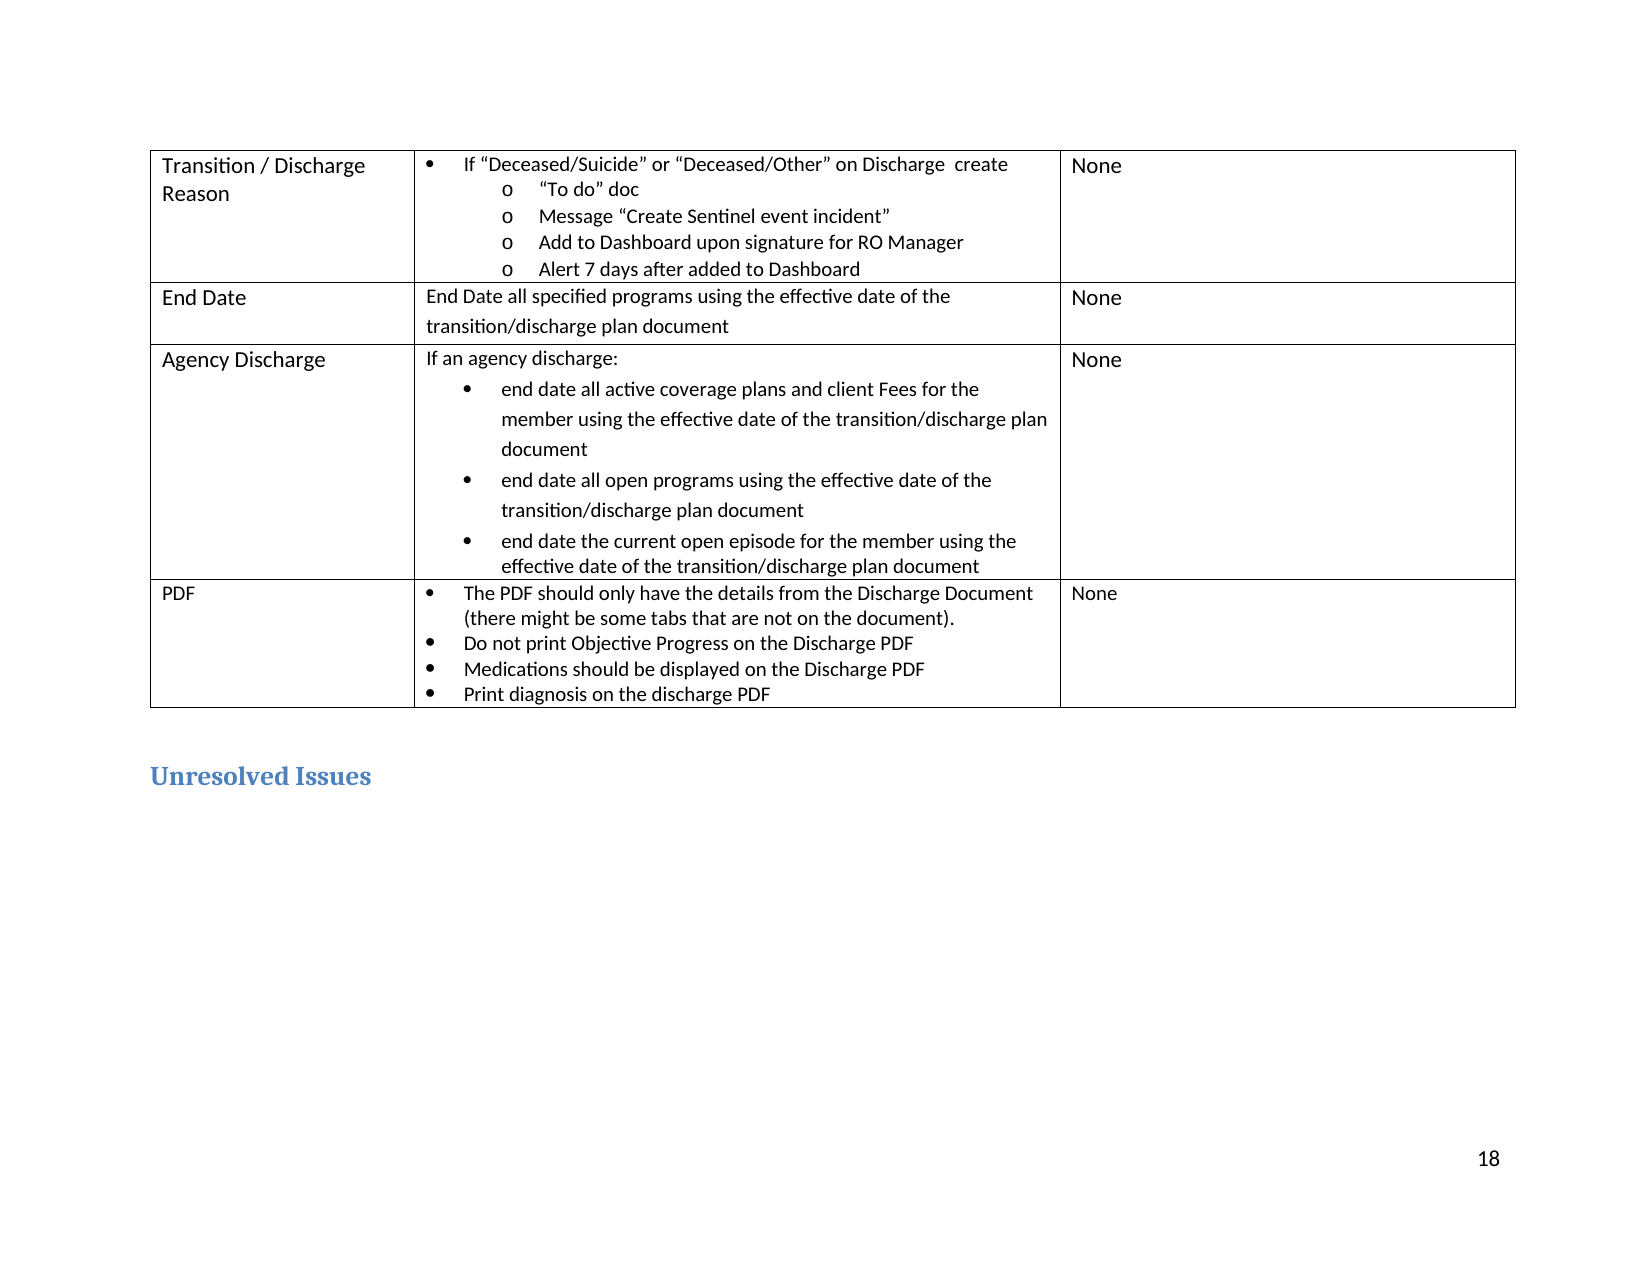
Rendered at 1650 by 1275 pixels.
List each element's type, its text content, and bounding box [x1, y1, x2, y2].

table_cell None [1061, 580, 1515, 707]
table_cell If an agency discharge: end date all active coverage plans and client Fees for the member using the effective date of the transition/discharge plan document end date all open programs using the effective date of the transition/discharge plan document end date the current open episode for the member using the effective date of the transition/discharge plan document [415, 345, 1060, 579]
table_cell The PDF should only have the details from the Discharge Document (there might be some tabs that are not on the document). Do not print Objective Progress on the Discharge PDF Medications should be displayed on the Discharge PDF Print diagnosis on the discharge PDF [415, 580, 1060, 707]
table_cell Transition / Discharge Reason [151, 151, 414, 282]
table_cell Agency Discharge [151, 345, 414, 579]
table_cell None [1061, 151, 1515, 282]
subtitle Unresolved Issues [150, 761, 1500, 792]
table_cell End Date all specified programs using the effective date of the transition/discharge plan document [415, 283, 1060, 344]
table_cell PDF [151, 580, 414, 707]
table_cell None [1061, 283, 1515, 344]
table_cell End Date [151, 283, 414, 344]
table_cell None [1061, 345, 1515, 579]
table_cell If “Deceased/Suicide” or “Deceased/Other” on Discharge create “To do” doc Message “Create Sentinel event incident” Add to Dashboard upon signature for RO Manager Alert 7 days after added to Dashboard [415, 151, 1060, 282]
